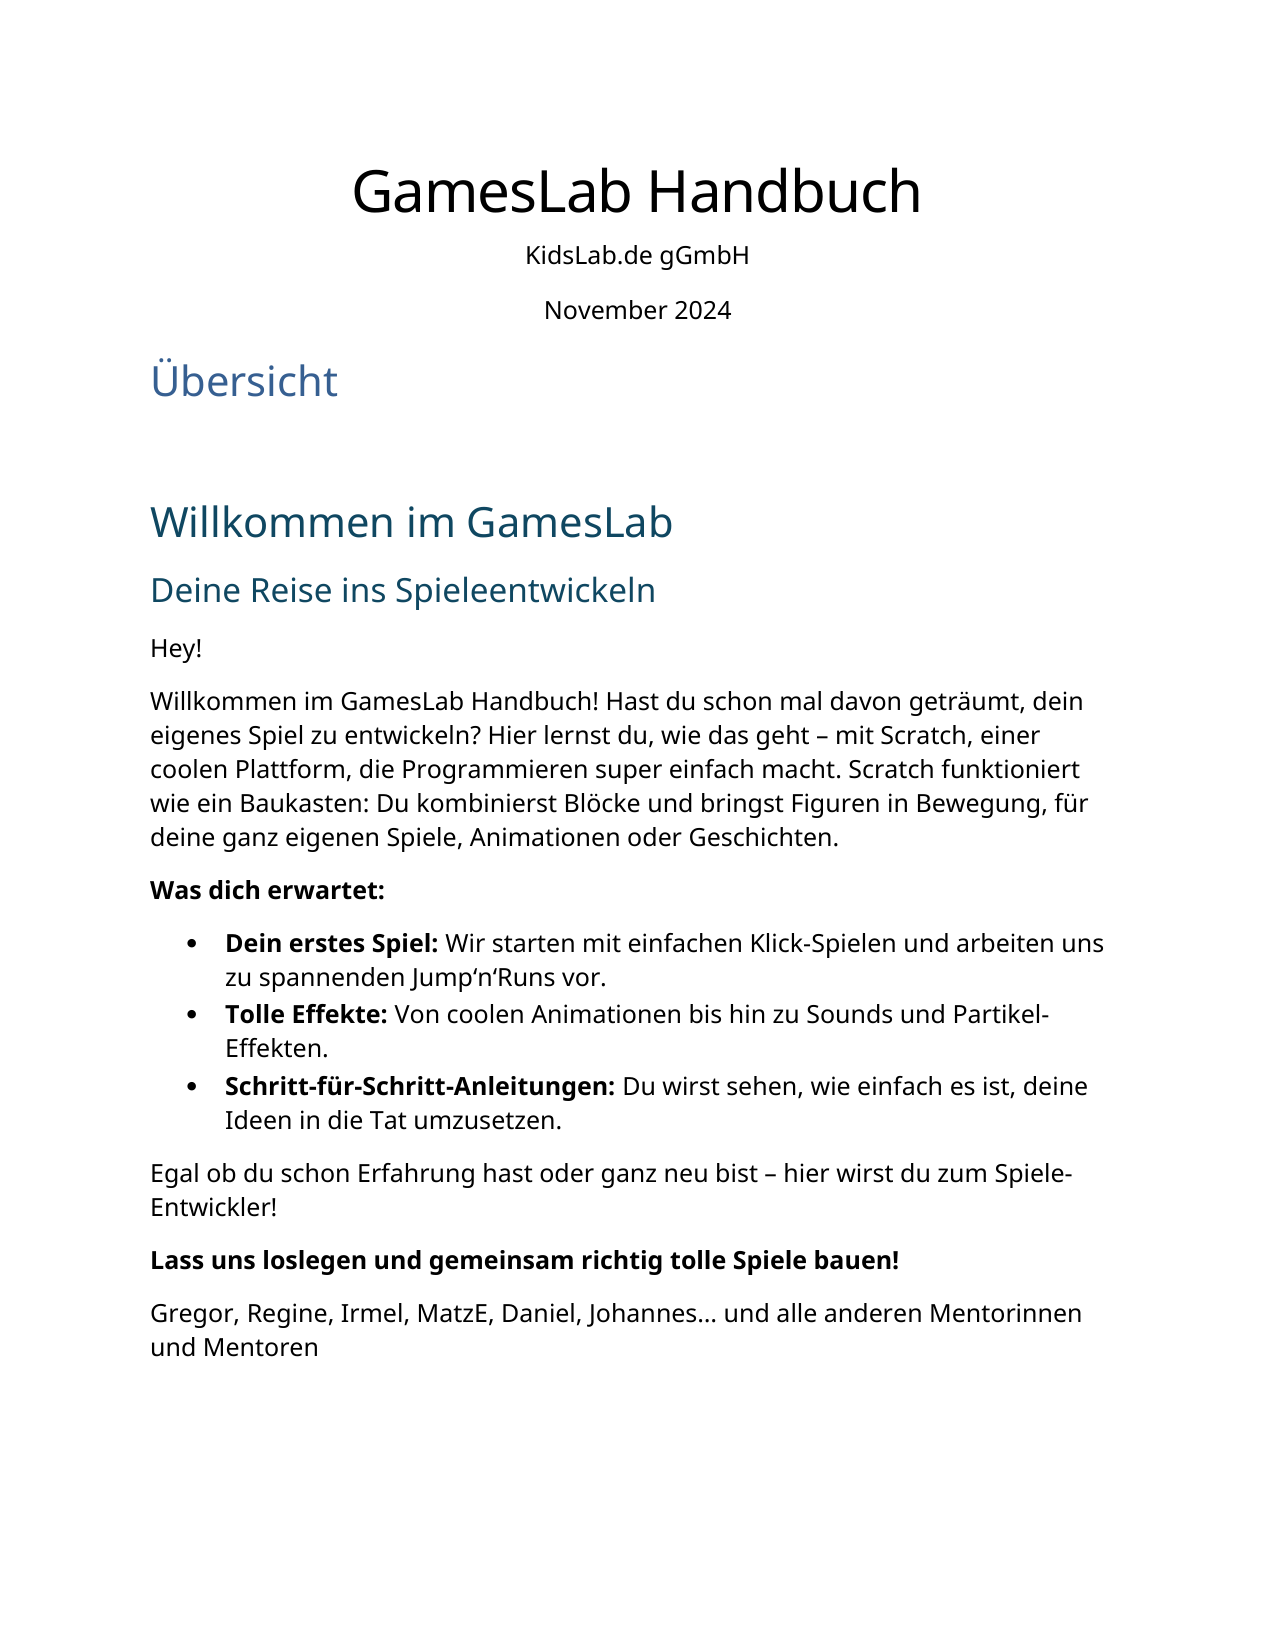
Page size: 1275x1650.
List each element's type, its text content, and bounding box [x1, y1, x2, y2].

text Egal ob du schon Erfahrung hast oder ganz neu bist – hier wirst du zum Spiele-Entwickler! [150, 1156, 1125, 1224]
text Lass uns loslegen und gemeinsam richtig tolle Spiele bauen! [150, 1243, 1125, 1277]
text Willkommen im GamesLab Handbuch! Hast du schon mal davon geträumt, dein eigenes Spiel zu entwickeln? Hier lernst du, wie das geht – mit Scratch, einer coolen Plattform, die Programmieren super einfach macht. Scratch funktioniert wie ein Baukasten: Du kombinierst Blöcke und bringst Figuren in Bewegung, für deine ganz eigenen Spiele, Animationen oder Geschichten. [150, 683, 1125, 854]
subtitle Willkommen im GamesLab [150, 493, 1125, 550]
subtitle Deine Reise ins Spieleentwickeln [150, 566, 1125, 612]
list Dein erstes Spiel: Wir starten mit einfachen Klick-Spielen und arbeiten uns zu spannenden Jump‘n‘Runs vor. [187, 925, 1125, 993]
text KidsLab.de gGmbH [150, 238, 1125, 272]
text Hey! [150, 631, 1125, 664]
list Tolle Effekte: Von coolen Animationen bis hin zu Sounds und Partikel-Effekten. [187, 997, 1125, 1065]
text Was dich erwartet: [150, 872, 1125, 906]
text November 2024 [150, 293, 1125, 327]
text Gregor, Regine, Irmel, MatzE, Daniel, Johannes… und alle anderen Mentorinnen und Mentoren [150, 1296, 1125, 1364]
title GamesLab Handbuch [150, 150, 1125, 229]
list Schritt-für-Schritt-Anleitungen: Du wirst sehen, wie einfach es ist, deine Ideen in die Tat umzusetzen. [187, 1069, 1125, 1137]
